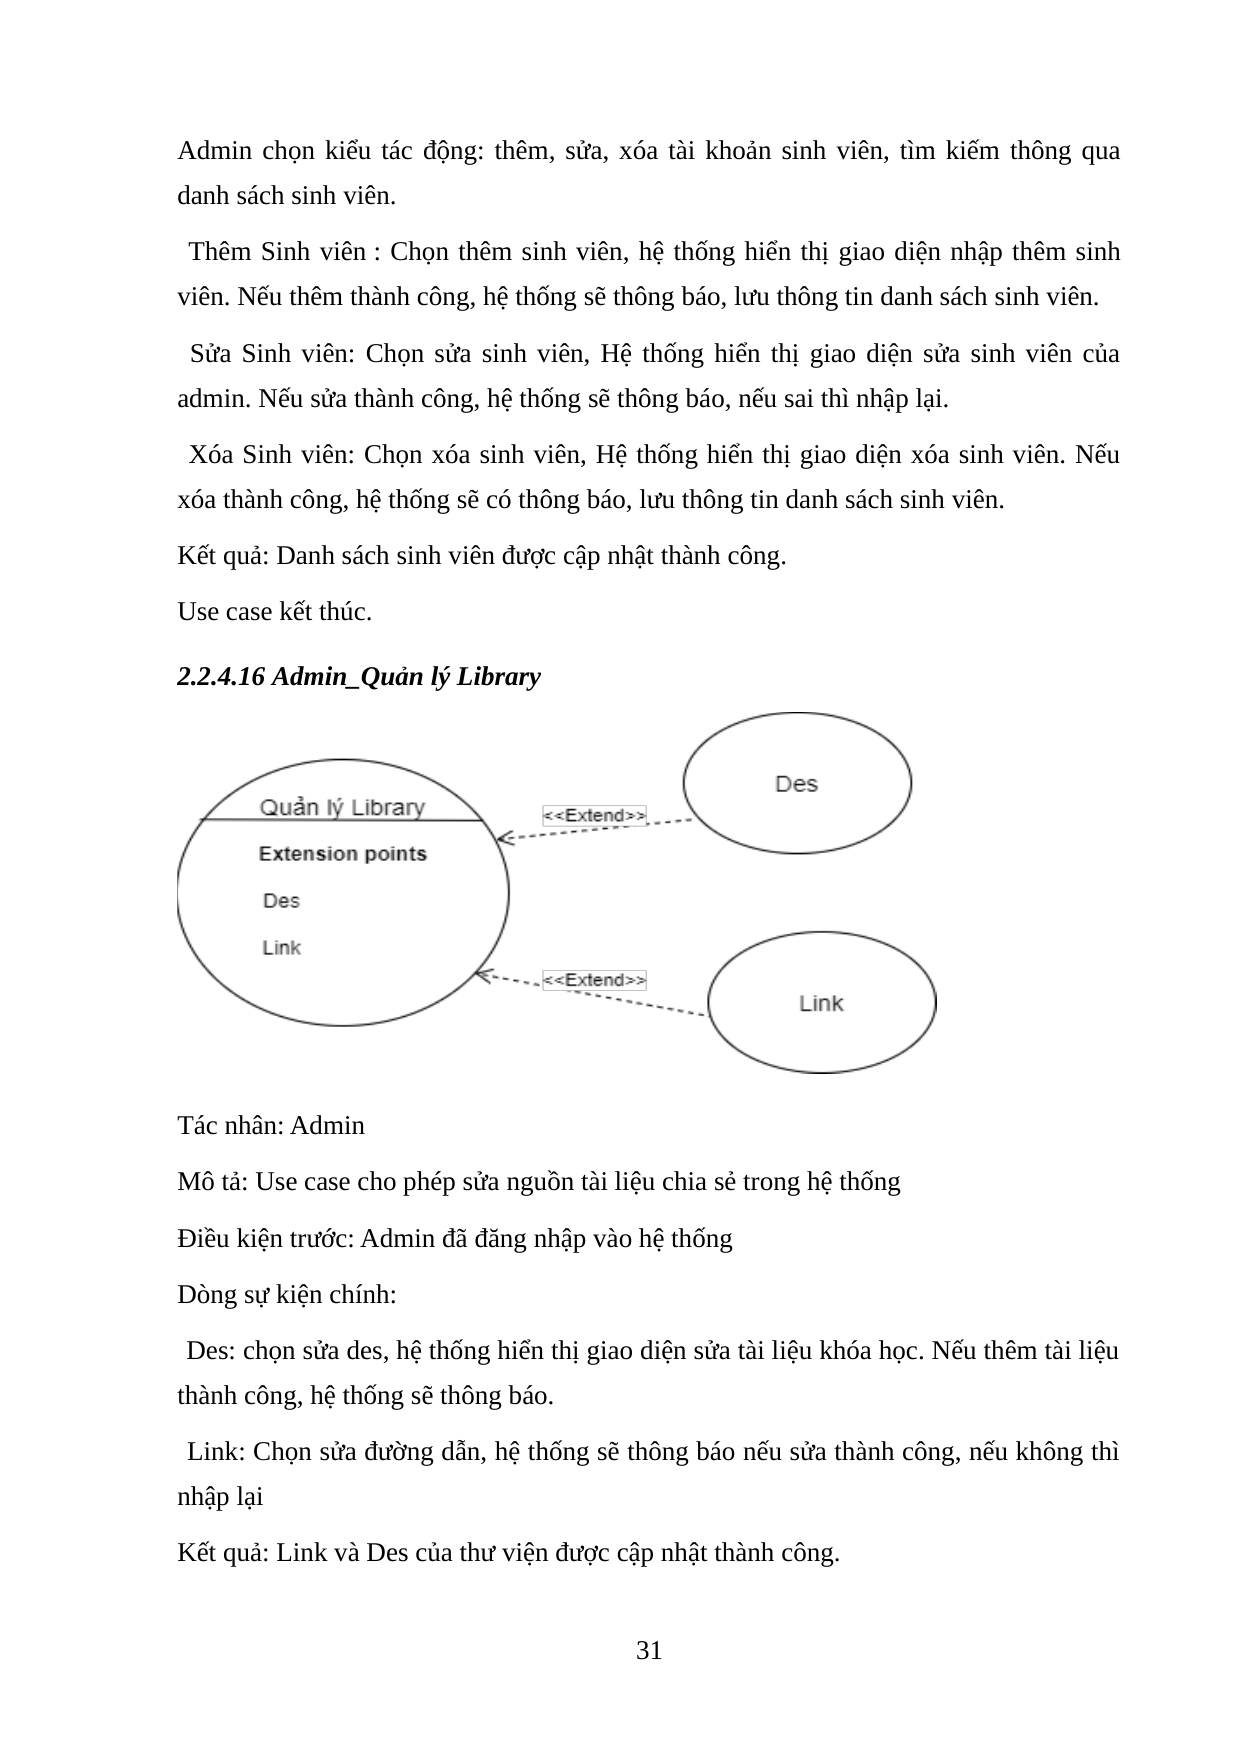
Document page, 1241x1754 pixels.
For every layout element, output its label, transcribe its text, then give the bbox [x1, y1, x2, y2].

subtitle Admin_Quản lý Library [177, 656, 1122, 694]
text Link: Chọn sửa đường dẫn, hệ thống sẽ thông báo nếu sửa thành công, nếu không thì nhập lại [177, 1432, 1122, 1514]
text Tác nhân: Admin [177, 1106, 1122, 1144]
text Use case kết thúc. [177, 592, 1122, 629]
text Xóa Sinh viên: Chọn xóa sinh viên, Hệ thống hiển thị giao diện xóa sinh viên. Nếu xóa thành công, hệ thống sẽ có thông báo, lưu thông tin danh sách sinh viên. [177, 435, 1122, 517]
text Sửa Sinh viên: Chọn sửa sinh viên, Hệ thống hiển thị giao diện sửa sinh viên của admin. Nếu sửa thành công, hệ thống sẽ thông báo, nếu sai thì nhập lại. [177, 333, 1122, 416]
text Thêm Sinh viên : Chọn thêm sinh viên, hệ thống hiển thị giao diện nhập thêm sinh viên. Nếu thêm thành công, hệ thống sẽ thông báo, lưu thông tin danh sách sinh viên. [177, 232, 1122, 315]
text Mô tả: Use case cho phép sửa nguồn tài liệu chia sẻ trong hệ thống [177, 1162, 1122, 1200]
text Admin chọn kiểu tác động: thêm, sửa, xóa tài khoản sinh viên, tìm kiếm thông qua danh sách sinh viên. [177, 131, 1122, 214]
text Kết quả: Danh sách sinh viên được cập nhật thành công. [177, 536, 1122, 573]
text Kết quả: Link và Des của thư viện được cập nhật thành công. [177, 1533, 1122, 1571]
text Điều kiện trước: Admin đã đăng nhập vào hệ thống [177, 1218, 1122, 1256]
text Des: chọn sửa des, hệ thống hiển thị giao diện sửa tài liệu khóa học. Nếu thêm tài liệu thành công, hệ thống sẽ thông báo. [177, 1331, 1122, 1413]
text Dòng sự kiện chính: [177, 1275, 1122, 1312]
picture [177, 712, 937, 1074]
